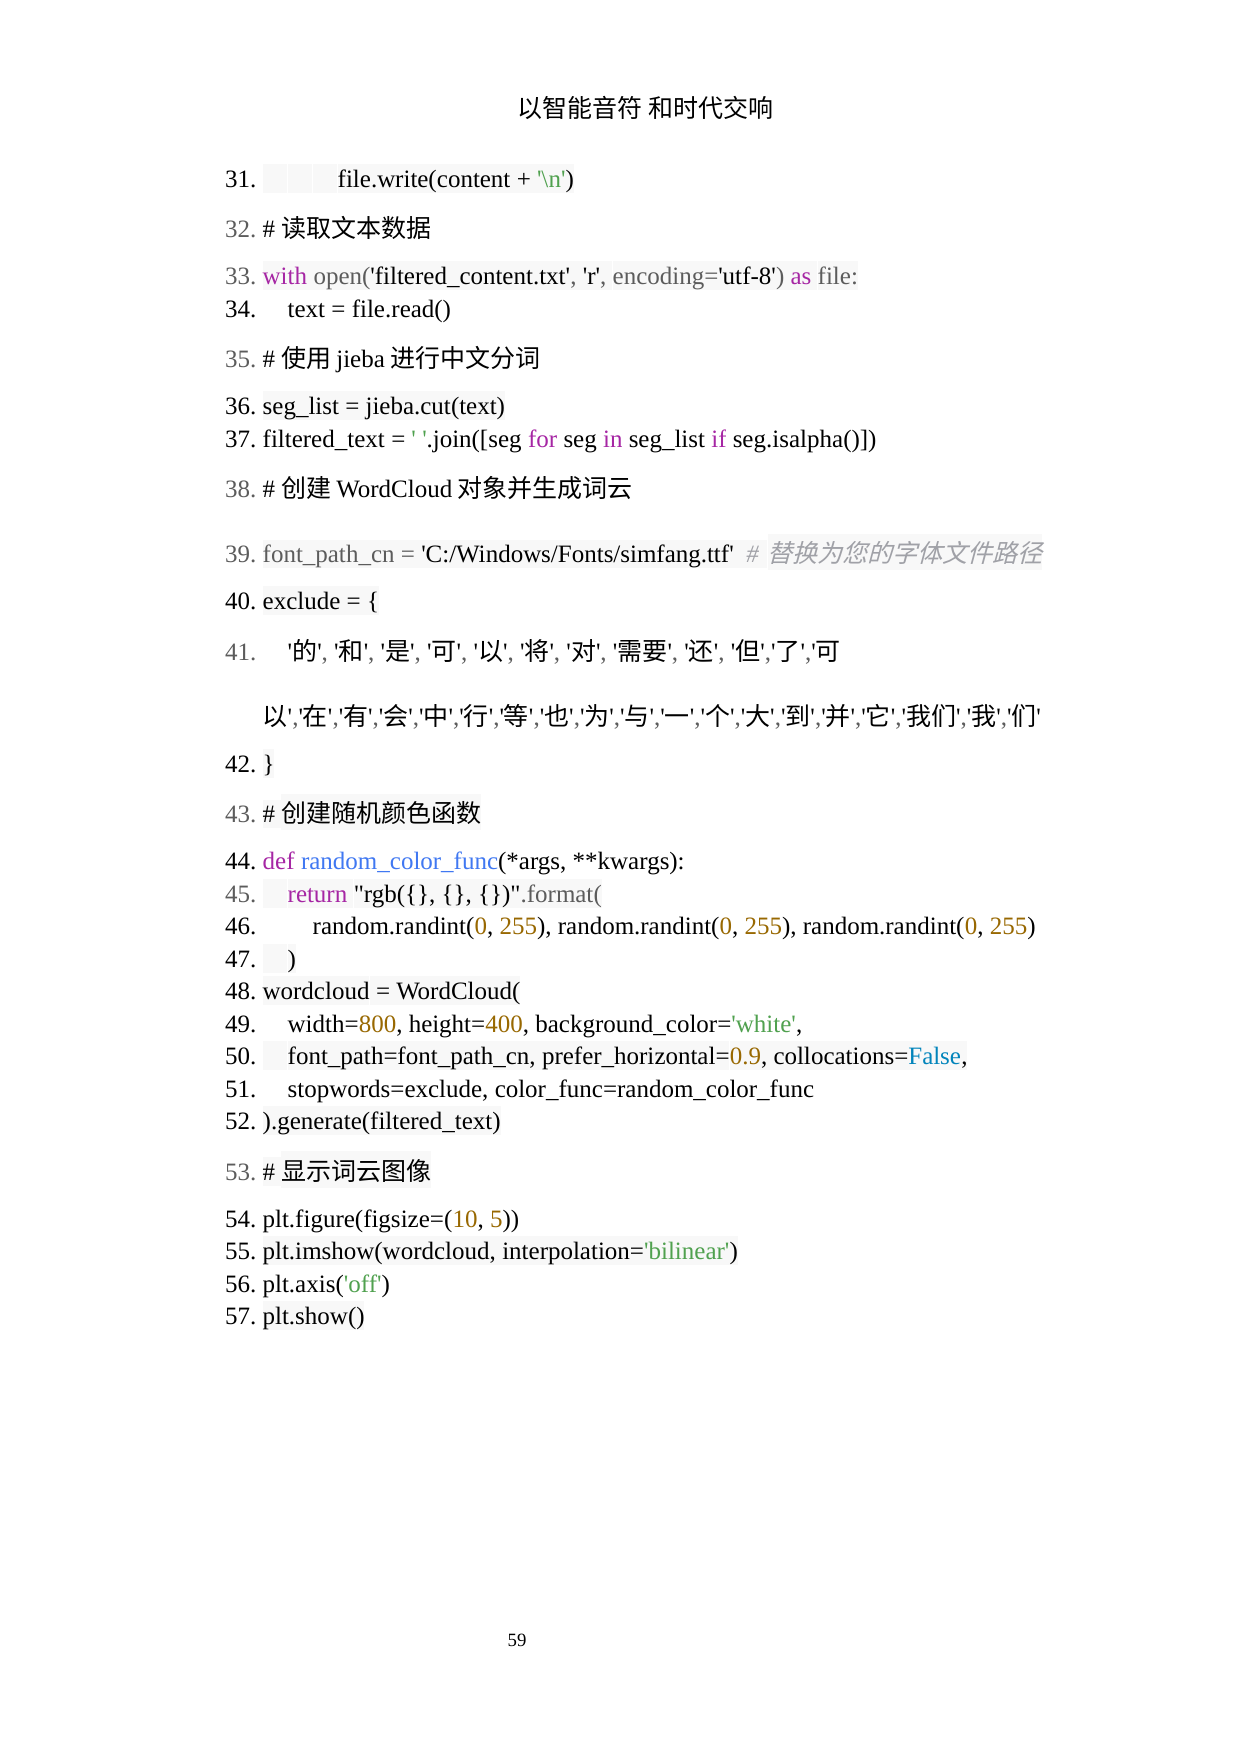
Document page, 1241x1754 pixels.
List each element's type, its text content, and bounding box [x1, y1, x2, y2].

list seg_list = jieba.cut(text) [225, 389, 1053, 422]
list def random_color_func(*args, **kwargs): [225, 844, 1053, 877]
list plt.imshow(wordcloud, interpolation='bilinear') [225, 1234, 1053, 1267]
list with open('filtered_content.txt', 'r', encoding='utf-8') as file: [225, 259, 1053, 292]
list file.write(content + '\n') [225, 162, 1053, 194]
list plt.axis('off') [225, 1267, 1053, 1299]
list } [225, 747, 1053, 779]
list stopwords=exclude, color_func=random_color_func [225, 1072, 1053, 1104]
list ).generate(filtered_text) [225, 1104, 1053, 1137]
list # 使用jieba进行中文分词 [225, 324, 1053, 389]
list # 显示词云图像 [225, 1137, 1053, 1202]
list exclude = { [225, 584, 1053, 617]
list # 读取文本数据 [225, 194, 1053, 259]
list filtered_text = ' '.join([seg for seg in seg_list if seg.isalpha()]) [225, 422, 1053, 454]
list plt.show() [225, 1299, 1053, 1332]
list '的', '和', '是', '可', '以', '将', '对', '需要', '还', '但','了','可以','在','有','会','中','行','等','也','为','与','一','个','大','到','并','它','我们','我','们' [225, 617, 1053, 747]
list ) [225, 942, 1053, 974]
list text = file.read() [225, 292, 1053, 324]
list font_path_cn = 'C:/Windows/Fonts/simfang.ttf' # 替换为您的字体文件路径 [225, 519, 1053, 584]
list return "rgb({}, {}, {})".format( [225, 877, 1053, 909]
list plt.figure(figsize=(10, 5)) [225, 1202, 1053, 1234]
list # 创建随机颜色函数 [225, 779, 1053, 844]
list # 创建WordCloud对象并生成词云 [225, 454, 1053, 519]
list font_path=font_path_cn, prefer_horizontal=0.9, collocations=False, [225, 1039, 1053, 1072]
list random.randint(0, 255), random.randint(0, 255), random.randint(0, 255) [225, 909, 1053, 942]
list width=800, height=400, background_color='white', [225, 1007, 1053, 1039]
list wordcloud = WordCloud( [225, 974, 1053, 1007]
